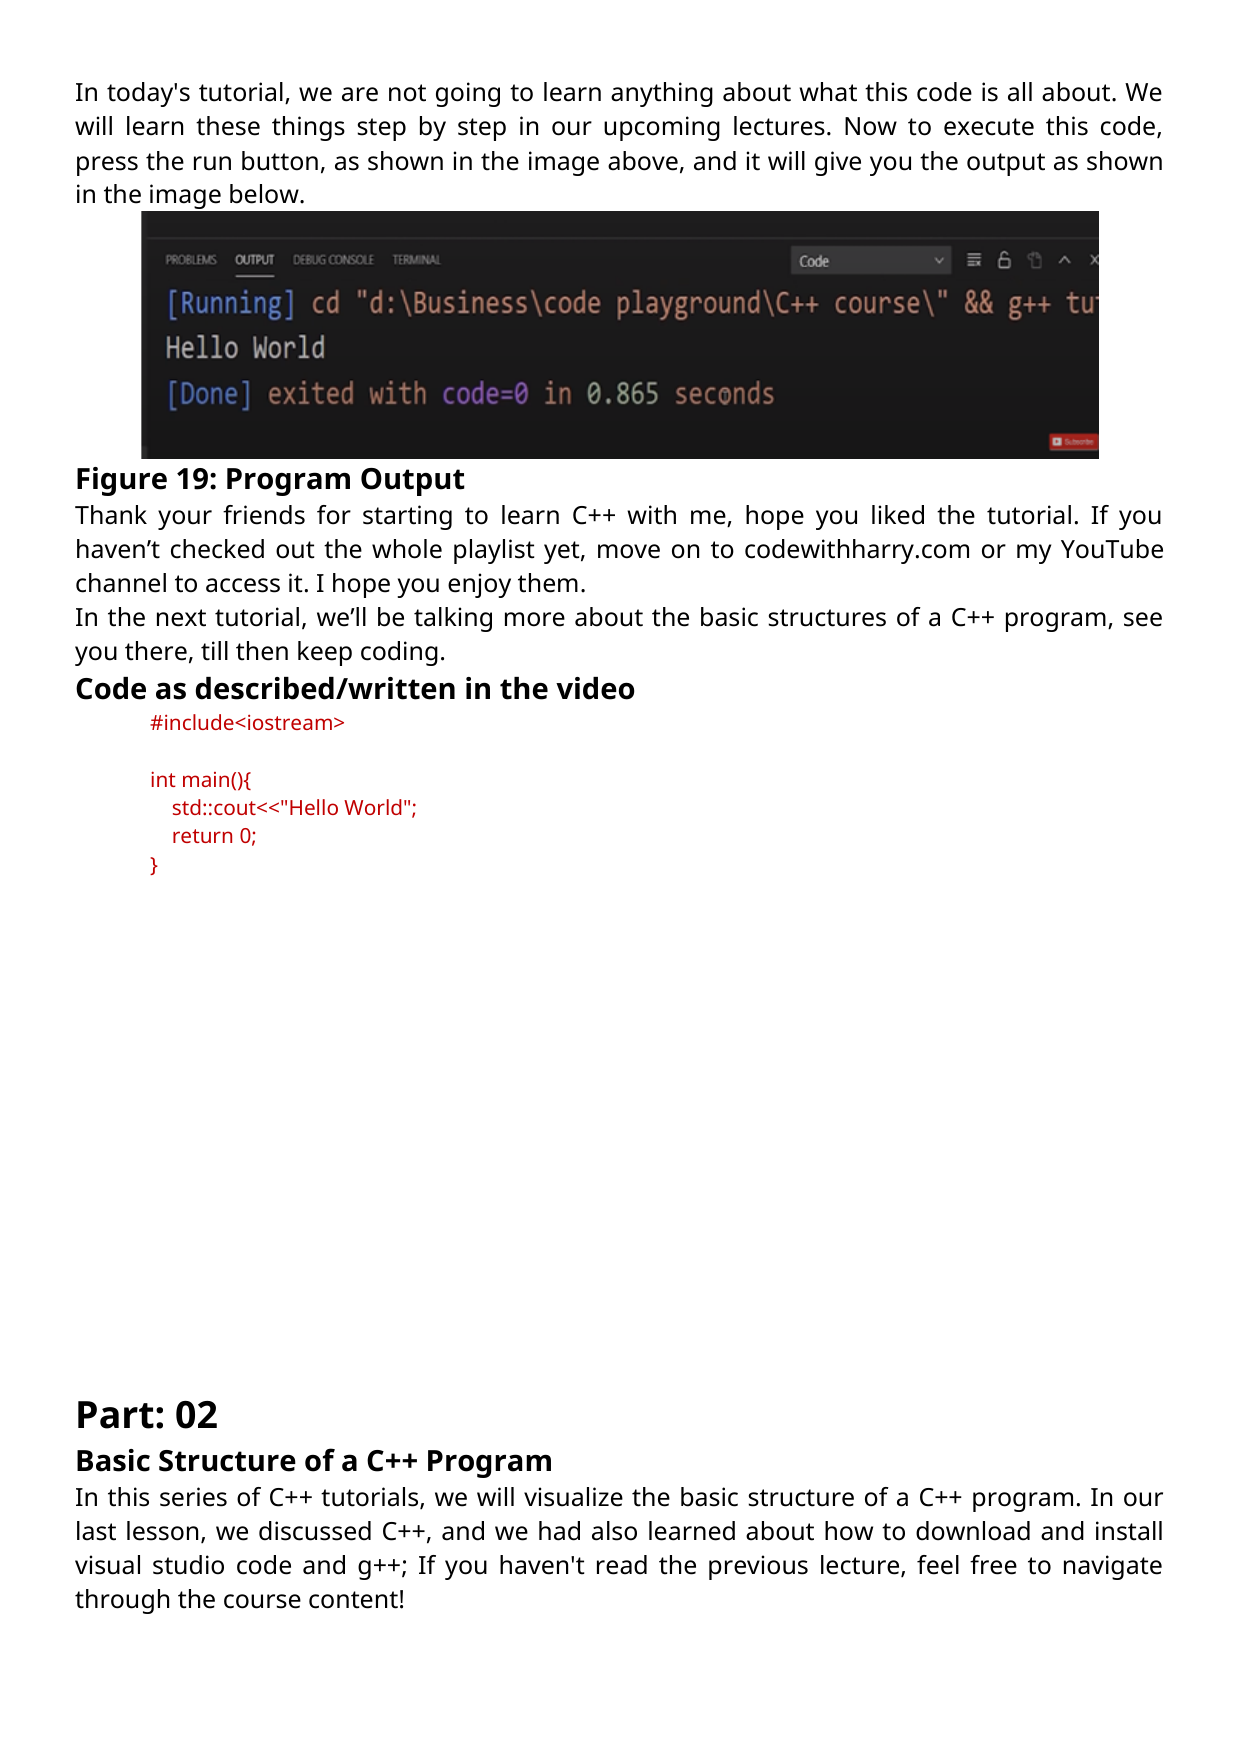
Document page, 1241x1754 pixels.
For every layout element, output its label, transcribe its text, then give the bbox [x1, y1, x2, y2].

text Part: 02 [75, 1389, 1165, 1440]
text Figure 19: Program Output [75, 458, 1165, 498]
text In today's tutorial, we are not going to learn anything about what this code is all about. We will learn these things step by step in our upcoming lectures. Now to execute this code, press the run button, as shown in the image above, and it will give you the output as shown in the image below. [75, 75, 1165, 211]
text In the next tutorial, we’ll be talking more about the basic structures of a C++ program, see you there, till then keep coding. [75, 600, 1165, 668]
text In this series of C++ tutorials, we will visualize the basic structure of a C++ program. In our last lesson, we discussed C++, and we had also learned about how to download and install visual studio code and g++; If you haven't read the previous lecture, feel free to navigate through the course content! [75, 1479, 1165, 1616]
text int main(){ [150, 765, 1165, 793]
text Code as described/written in the video [75, 668, 1165, 708]
text std::cout<<"Hello World"; [150, 793, 1165, 822]
text Thank your friends for starting to learn C++ with me, hope you liked the tutorial. If you haven’t checked out the whole playlist yet, move on to codewithharry.com or my YouTube channel to access it. I hope you enjoy them. [75, 498, 1165, 600]
text #include<iostream> [150, 708, 1165, 736]
text Basic Structure of a C++ Program [75, 1440, 1165, 1479]
text } [150, 850, 1165, 878]
picture [141, 211, 1099, 459]
text return 0; [150, 822, 1165, 850]
